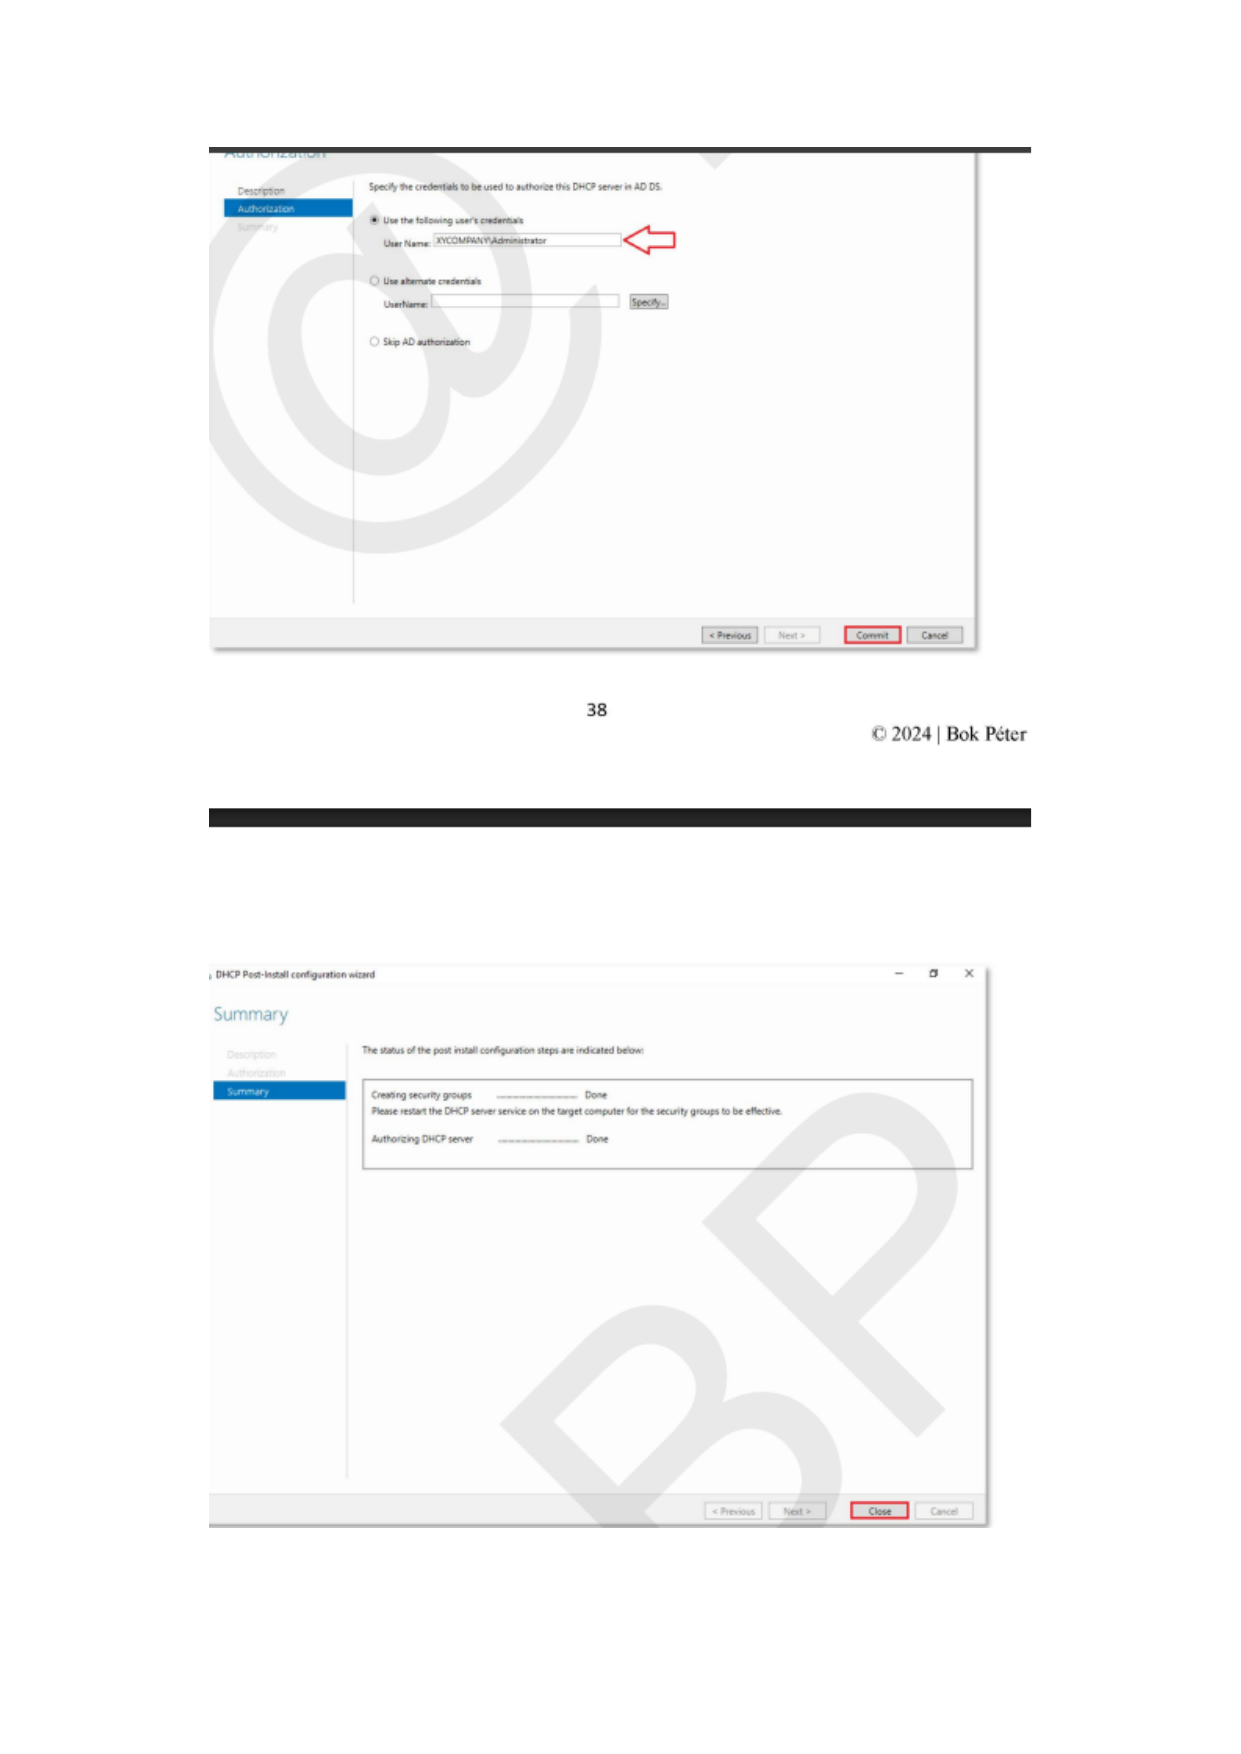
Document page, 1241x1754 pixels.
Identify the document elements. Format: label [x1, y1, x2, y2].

picture [209, 147, 1032, 1528]
